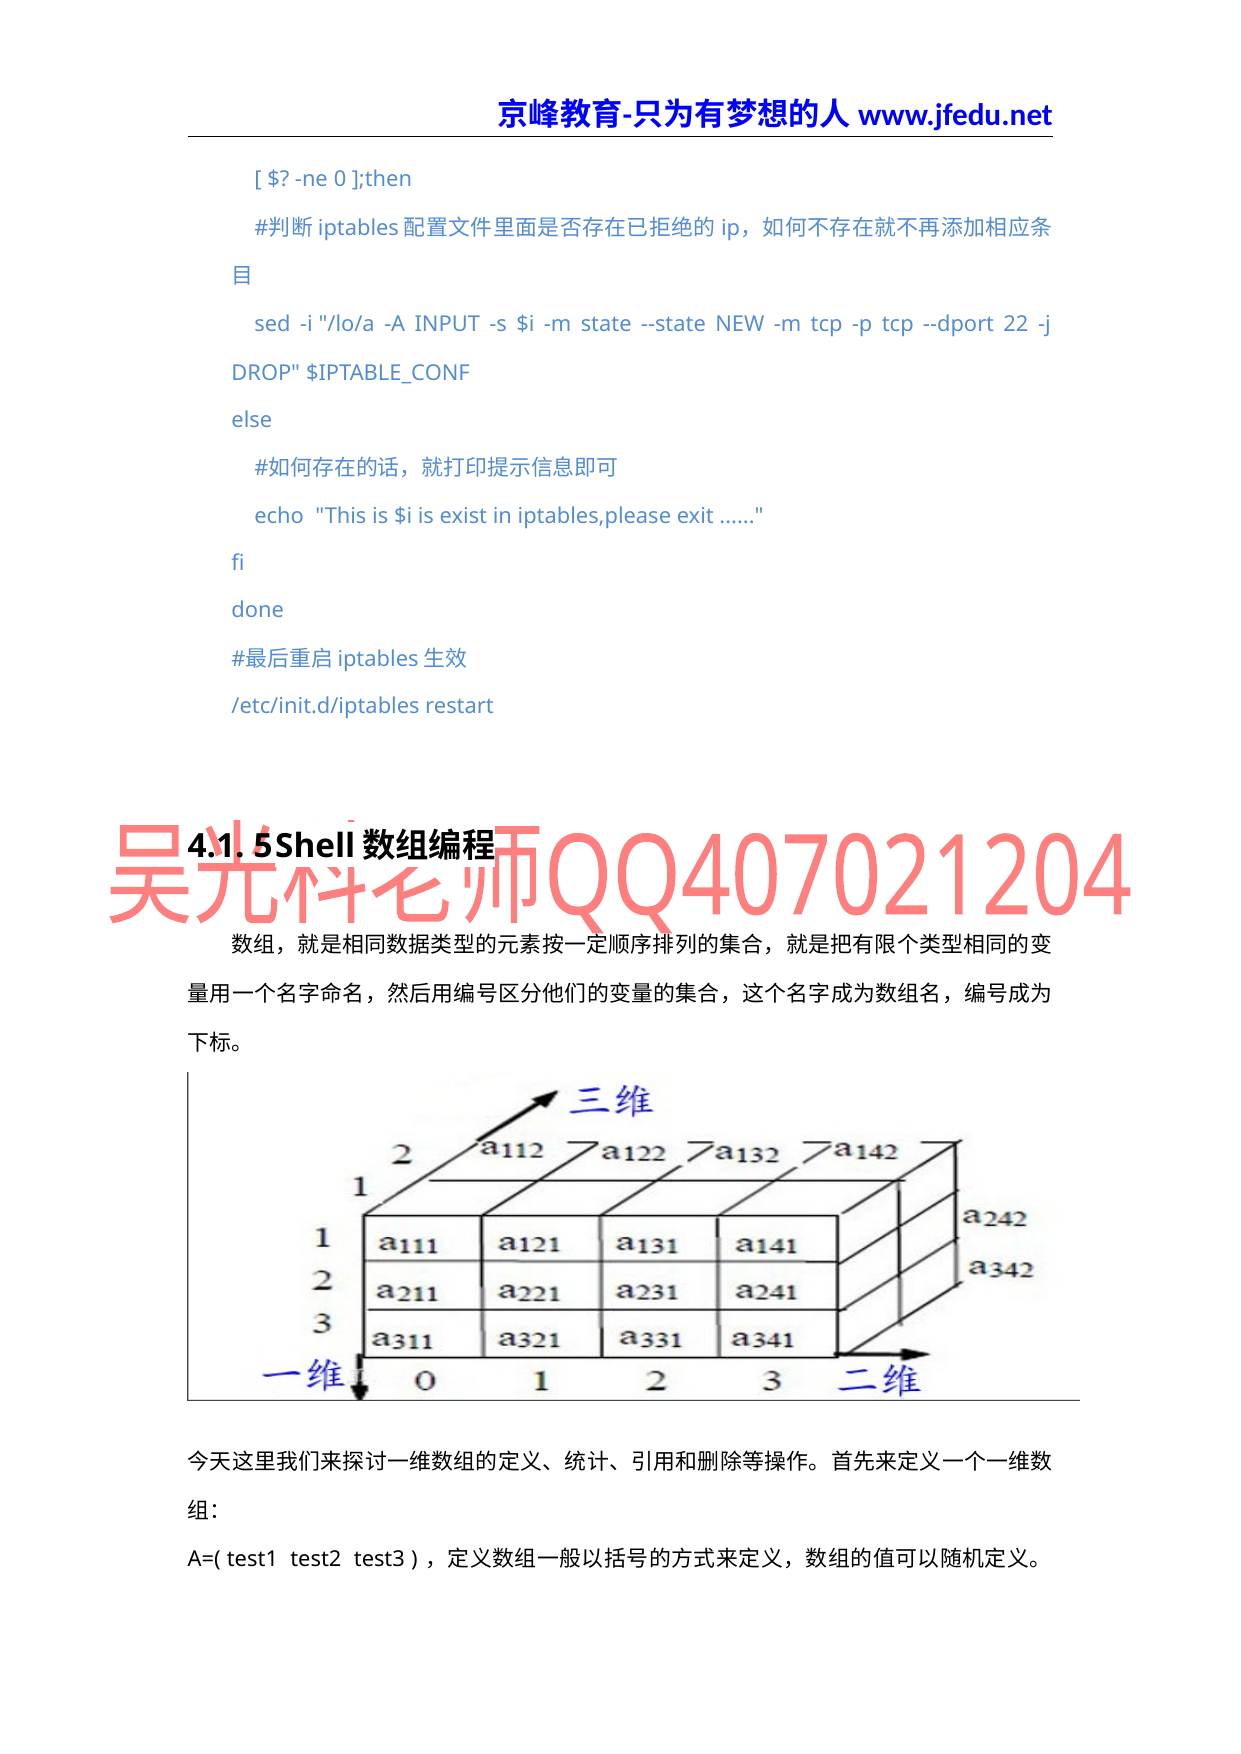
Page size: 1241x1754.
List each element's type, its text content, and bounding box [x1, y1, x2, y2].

text fi [231, 546, 1053, 578]
text sed -i "/lo/a -A INPUT -s $i -m state --state NEW -m tcp -p tcp --dport 22 -j DROP" $IPTABLE_CONF [231, 306, 1053, 388]
text done [231, 593, 1053, 626]
text else [231, 403, 1053, 435]
text 数组，就是相同数据类型的元素按一定顺序排列的集合，就是把有限个类型相同的变量用一个名字命名，然后用编号区分他们的变量的集合，这个名字成为数组名，编号成为下标。 [187, 927, 1053, 1057]
text /etc/init.d/iptables restart [231, 689, 1053, 721]
text #如何存在的话，就打印提示信息即可 [231, 450, 1053, 482]
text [187, 1541, 1053, 1573]
picture [187, 1072, 1080, 1401]
text [ $? -ne 0 ];then [231, 162, 1053, 194]
text 今天这里我们来探讨一维数组的定义、统计、引用和删除等操作。首先来定义一个一维数组： [187, 1444, 1053, 1525]
text #判断iptables配置文件里面是否存在已拒绝的ip，如何不存在就不再添加相应条目 [231, 209, 1053, 291]
text echo "This is $i is exist in iptables,please exit ......" [231, 498, 1053, 531]
subtitle Shell数组编程 [187, 811, 1053, 876]
text #最后重启iptables生效 [231, 641, 1053, 673]
